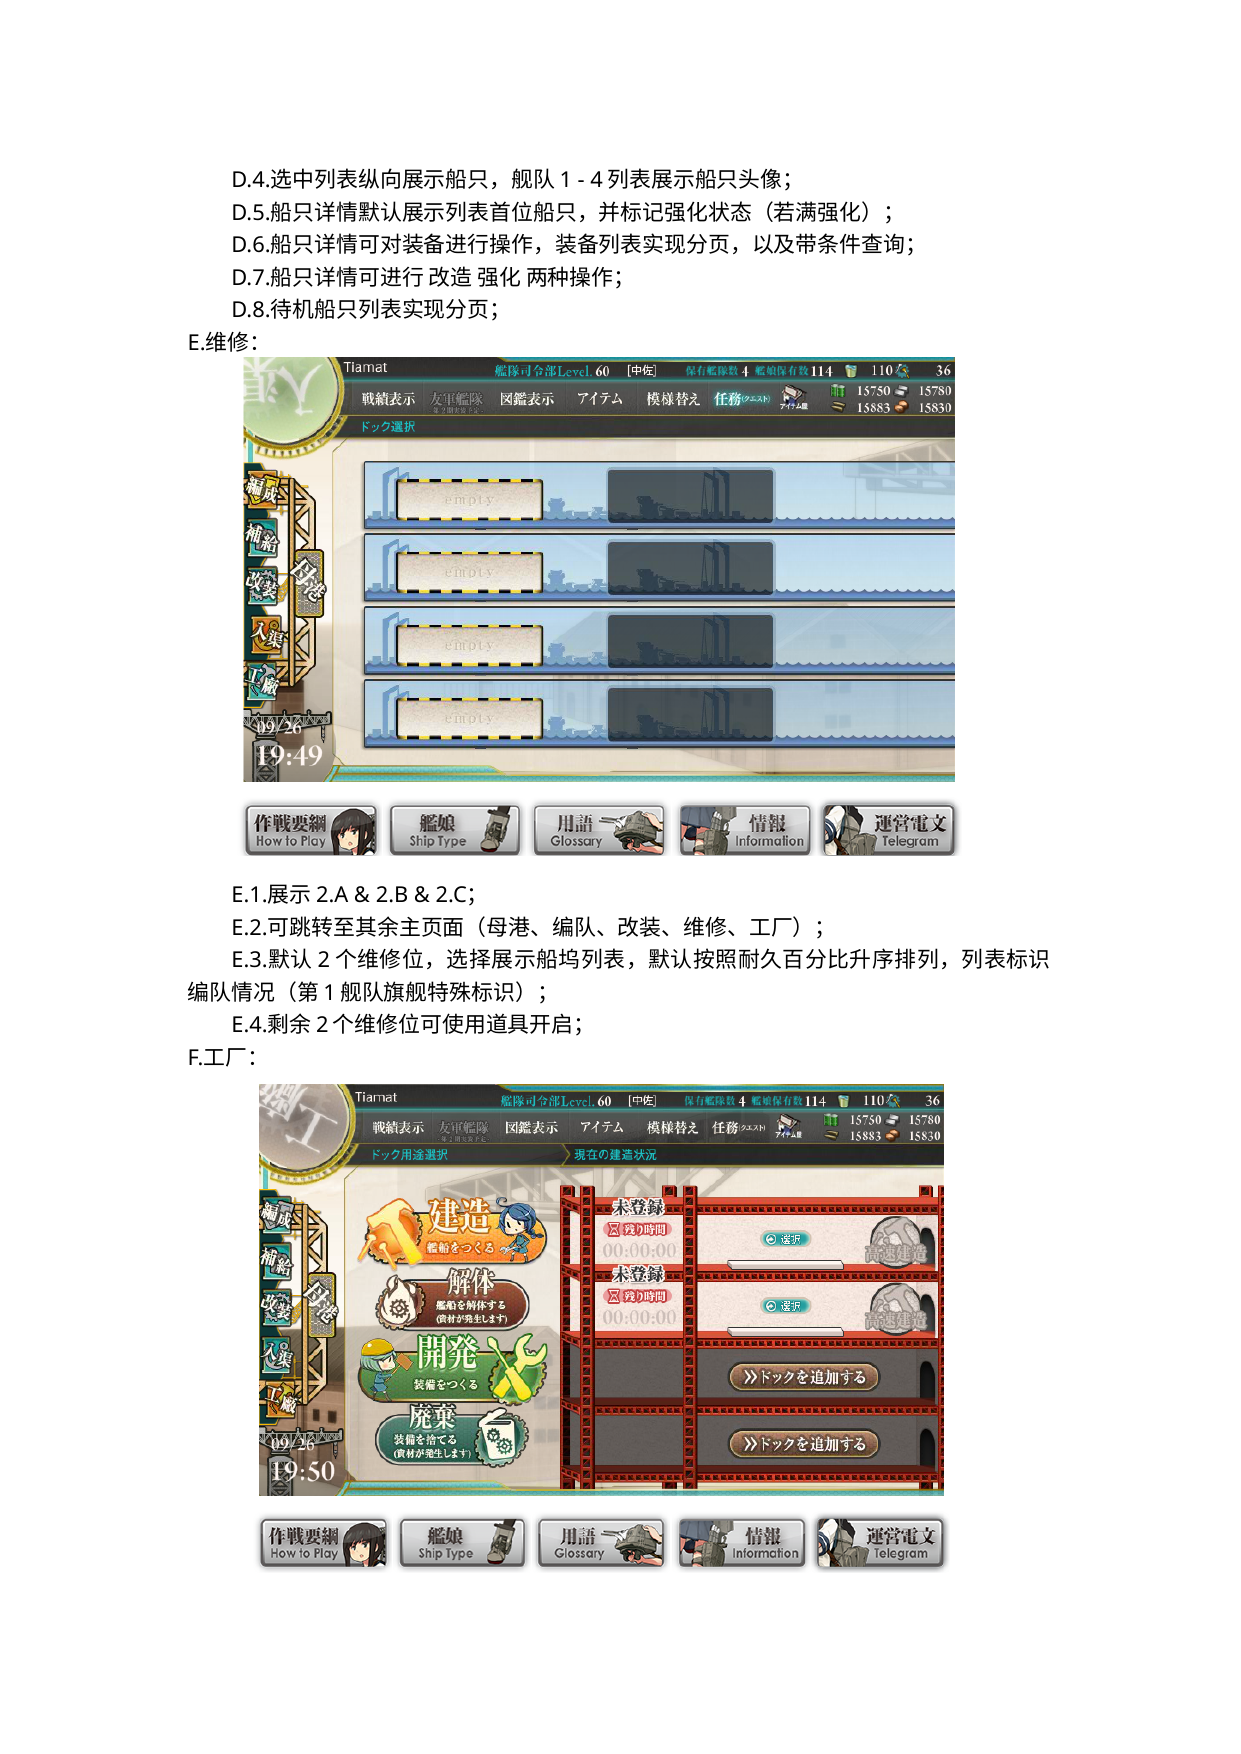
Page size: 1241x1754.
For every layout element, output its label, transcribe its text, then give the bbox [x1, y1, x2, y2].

list D.7.船只详情可进行 改造 强化 两种操作； [187, 259, 1053, 292]
list E.2.可跳转至其余主页面（母港、编队、改装、维修、工厂）； [231, 909, 1053, 942]
picture [187, 357, 1052, 856]
list D.5.船只详情默认展示列表首位船只，并标记强化状态（若满强化）； [187, 194, 1053, 227]
list D.6.船只详情可对装备进行操作，装备列表实现分页，以及带条件查询； [187, 227, 1053, 259]
list E.1.展示2.A & 2.B & 2.C； [187, 877, 1053, 909]
list E.3.默认2个维修位，选择展示船坞列表，默认按照耐久百分比升序排列，列表标识编队情况（第1舰队旗舰特殊标识）； [187, 942, 1053, 1007]
list F.工厂： [187, 1039, 1053, 1072]
picture [187, 1072, 1052, 1585]
list D.4.选中列表纵向展示船只，舰队1 - 4列表展示船只头像； [187, 162, 1053, 194]
list D.8.待机船只列表实现分页； [187, 292, 1053, 324]
list E.维修： [187, 324, 1053, 357]
list E.4.剩余2个维修位可使用道具开启； [187, 1007, 1053, 1039]
